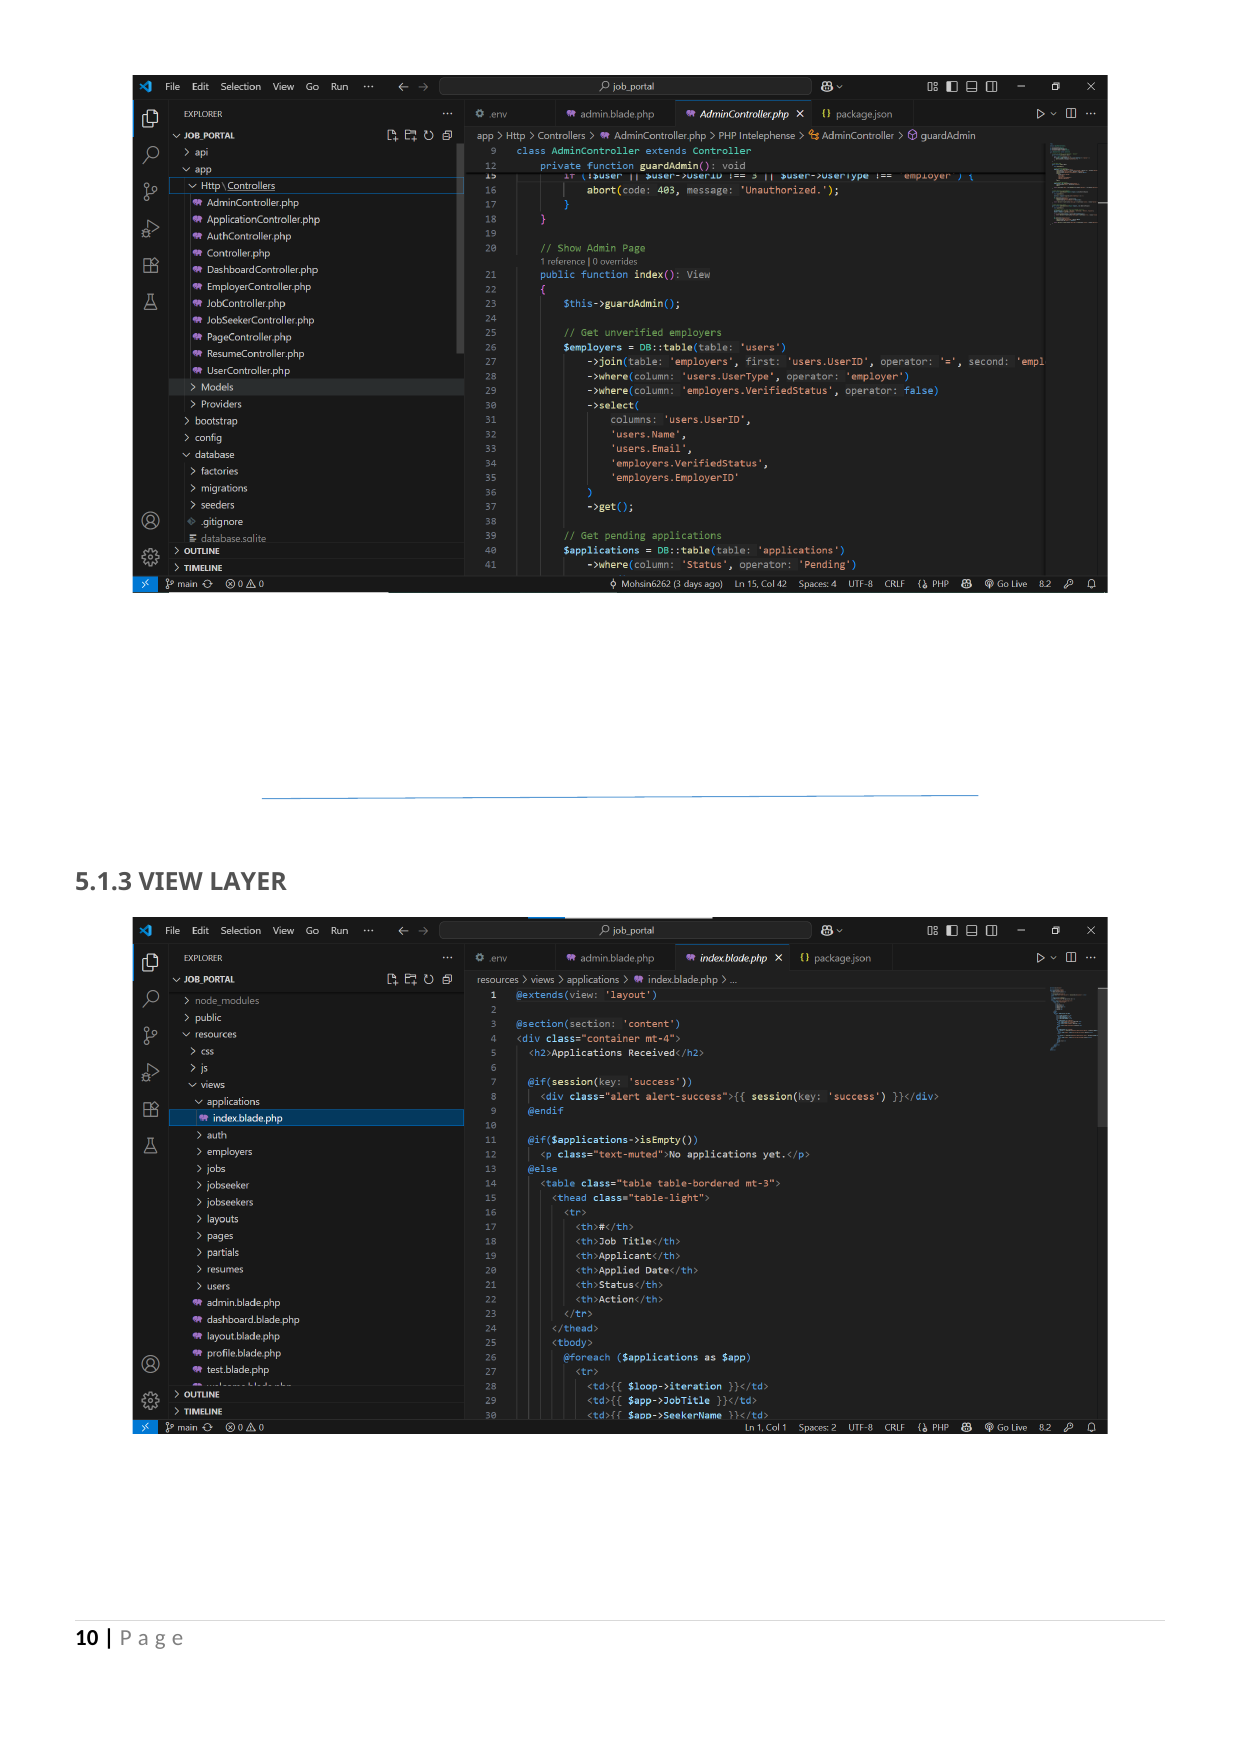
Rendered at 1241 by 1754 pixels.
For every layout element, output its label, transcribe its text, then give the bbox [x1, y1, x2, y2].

picture [132, 917, 1108, 1434]
picture [132, 75, 1108, 593]
text 5.1.3 VIEW LAYER [75, 864, 1165, 898]
